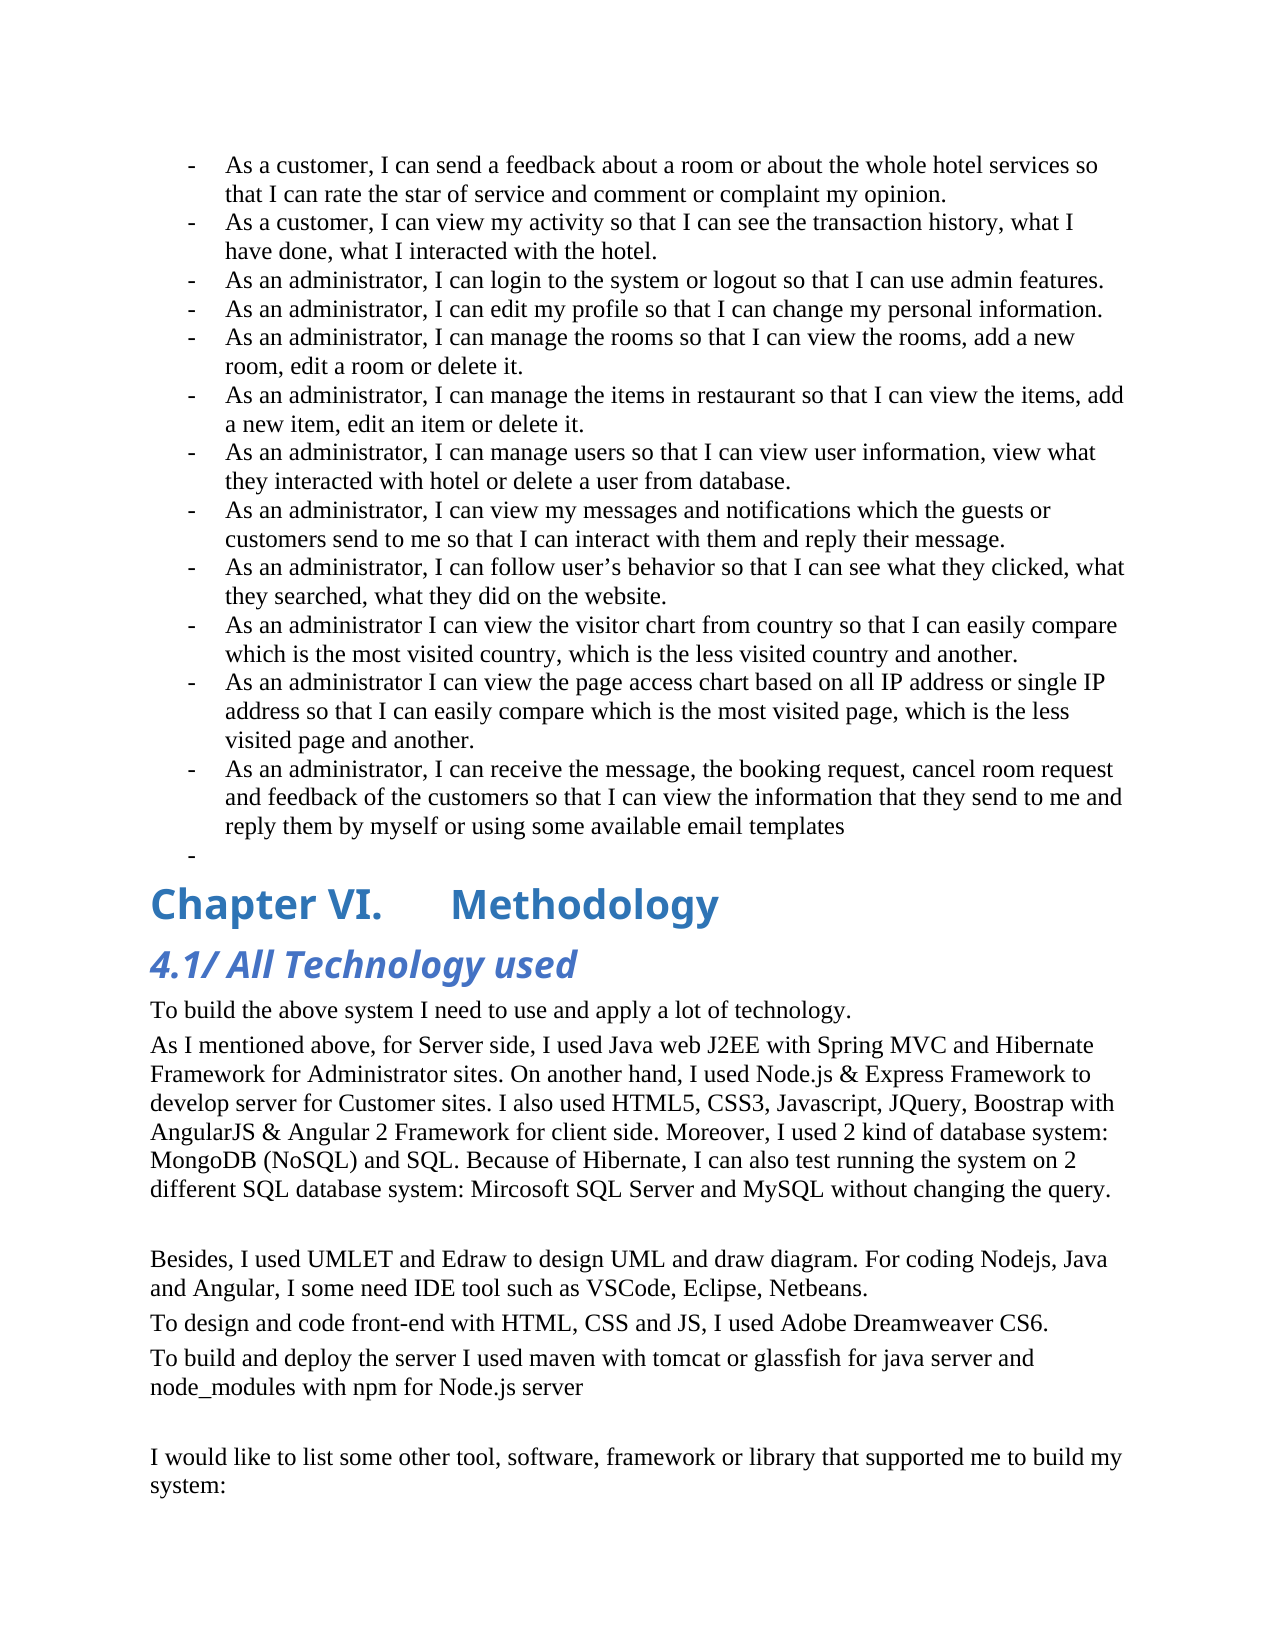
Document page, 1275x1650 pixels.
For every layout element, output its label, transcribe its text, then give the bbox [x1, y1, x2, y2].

text Chapter VI. Methodology [150, 875, 1125, 932]
list As an administrator, I can view my messages and notifications which the guests or customers send to me so that I can interact with them and reply their message. [187, 495, 1125, 552]
text Besides, I used UMLET and Edraw to design UML and draw diagram. For coding Nodejs, Java and Angular, I some need IDE tool such as VSCode, Eclipse, Netbeans. [150, 1244, 1125, 1302]
text As I mentioned above, for Server side, I used Java web J2EE with Spring MVC and Hibernate Framework for Administrator sites. On another hand, I used Node.js & Express Framework to develop server for Customer sites. I also used HTML5, CSS3, Javascript, JQuery, Boostrap with AngularJS & Angular 2 Framework for client side. Moreover, I used 2 kind of database system: MongoDB (NoSQL) and SQL. Because of Hibernate, I can also test running the system on 2 different SQL database system: Mircosoft SQL Server and MySQL without changing the query. [150, 1030, 1125, 1203]
text To design and code front-end with HTML, CSS and JS, I used Adobe Dreamweaver CS6. [150, 1308, 1125, 1337]
text To build the above system I need to use and apply a lot of technology. [150, 995, 1125, 1024]
list As a customer, I can send a feedback about a room or about the whole hotel services so that I can rate the star of service and comment or complaint my opinion. [187, 150, 1125, 207]
list As an administrator, I can manage the items in restaurant so that I can view the items, add a new item, edit an item or delete it. [187, 380, 1125, 437]
text 4.1/ All Technology used [150, 938, 1125, 989]
list As an administrator, I can manage users so that I can view user information, view what they interacted with hotel or delete a user from database. [187, 437, 1125, 495]
list As a customer, I can view my activity so that I can see the transaction history, what I have done, what I interacted with the hotel. [187, 207, 1125, 265]
text I would like to list some other tool, software, framework or library that supported me to build my system: [150, 1442, 1125, 1499]
list As an administrator I can view the visitor chart from country so that I can easily compare which is the most visited country, which is the less visited country and another. [187, 610, 1125, 667]
text To build and deploy the server I used maven with tomcat or glassfish for java server and node_modules with npm for Node.js server [150, 1343, 1125, 1400]
list As an administrator, I can edit my profile so that I can change my personal information. [187, 294, 1125, 322]
list As an administrator, I can manage the rooms so that I can view the rooms, add a new room, edit a room or delete it. [187, 322, 1125, 380]
list As an administrator, I can follow user’s behavior so that I can see what they clicked, what they searched, what they did on the website. [187, 552, 1125, 610]
list As an administrator, I can receive the message, the booking request, cancel room request and feedback of the customers so that I can view the information that they send to me and reply them by myself or using some available email templates [187, 754, 1125, 840]
list As an administrator, I can login to the system or logout so that I can use admin features. [187, 265, 1125, 294]
list As an administrator I can view the page access chart based on all IP address or single IP address so that I can easily compare which is the most visited page, which is the less visited page and another. [187, 667, 1125, 754]
